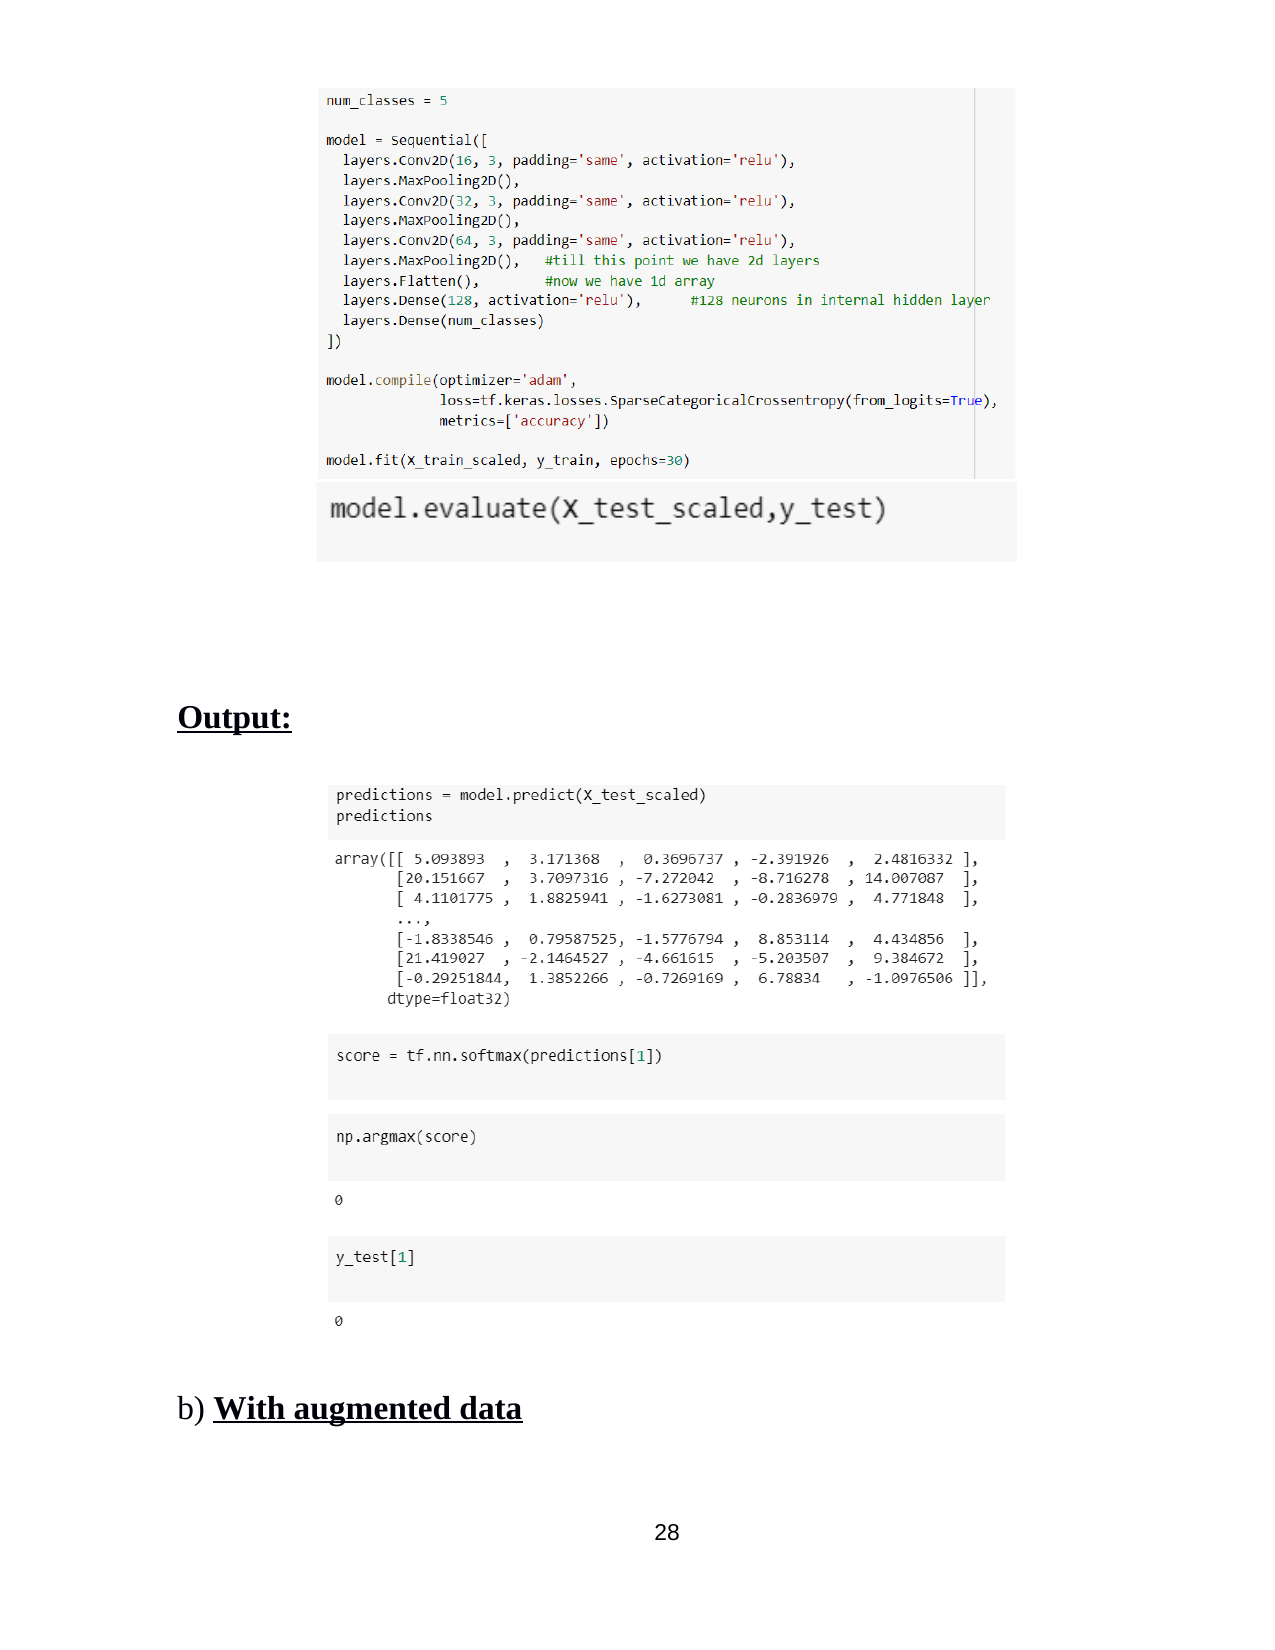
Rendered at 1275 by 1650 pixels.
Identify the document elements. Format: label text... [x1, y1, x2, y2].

picture [318, 88, 1016, 479]
picture [328, 785, 1006, 1341]
text b) With augmented data [177, 1388, 1157, 1426]
picture [316, 482, 1018, 562]
text Output: [177, 697, 1157, 736]
